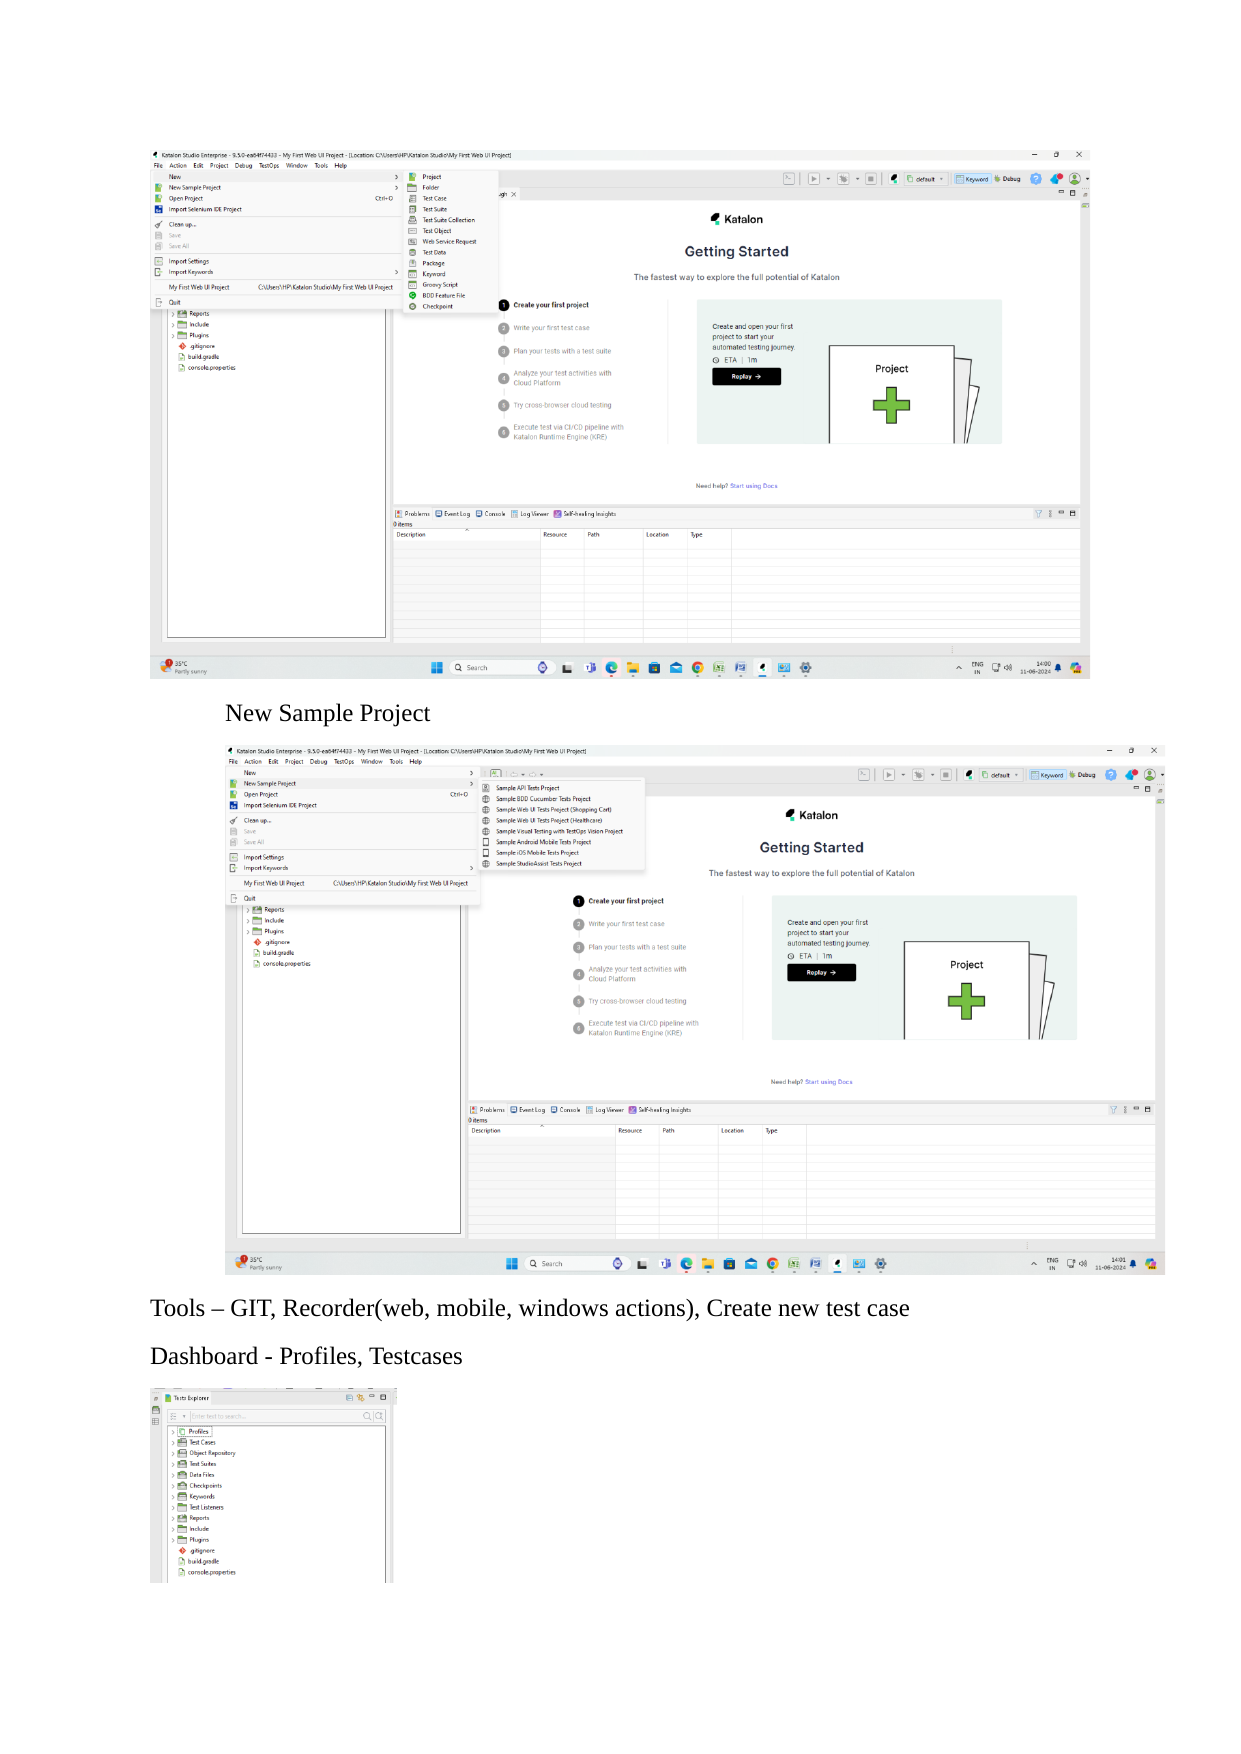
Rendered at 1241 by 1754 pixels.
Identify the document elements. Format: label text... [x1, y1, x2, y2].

text Tools – GIT, Recorder(web, mobile, windows actions), Create new test case [150, 1293, 1090, 1322]
text Dashboard - Profiles, Testcases [150, 1341, 1090, 1369]
picture [225, 745, 1166, 1275]
text New Sample Project [150, 698, 1090, 726]
picture [150, 150, 1091, 679]
picture [150, 1388, 397, 1583]
